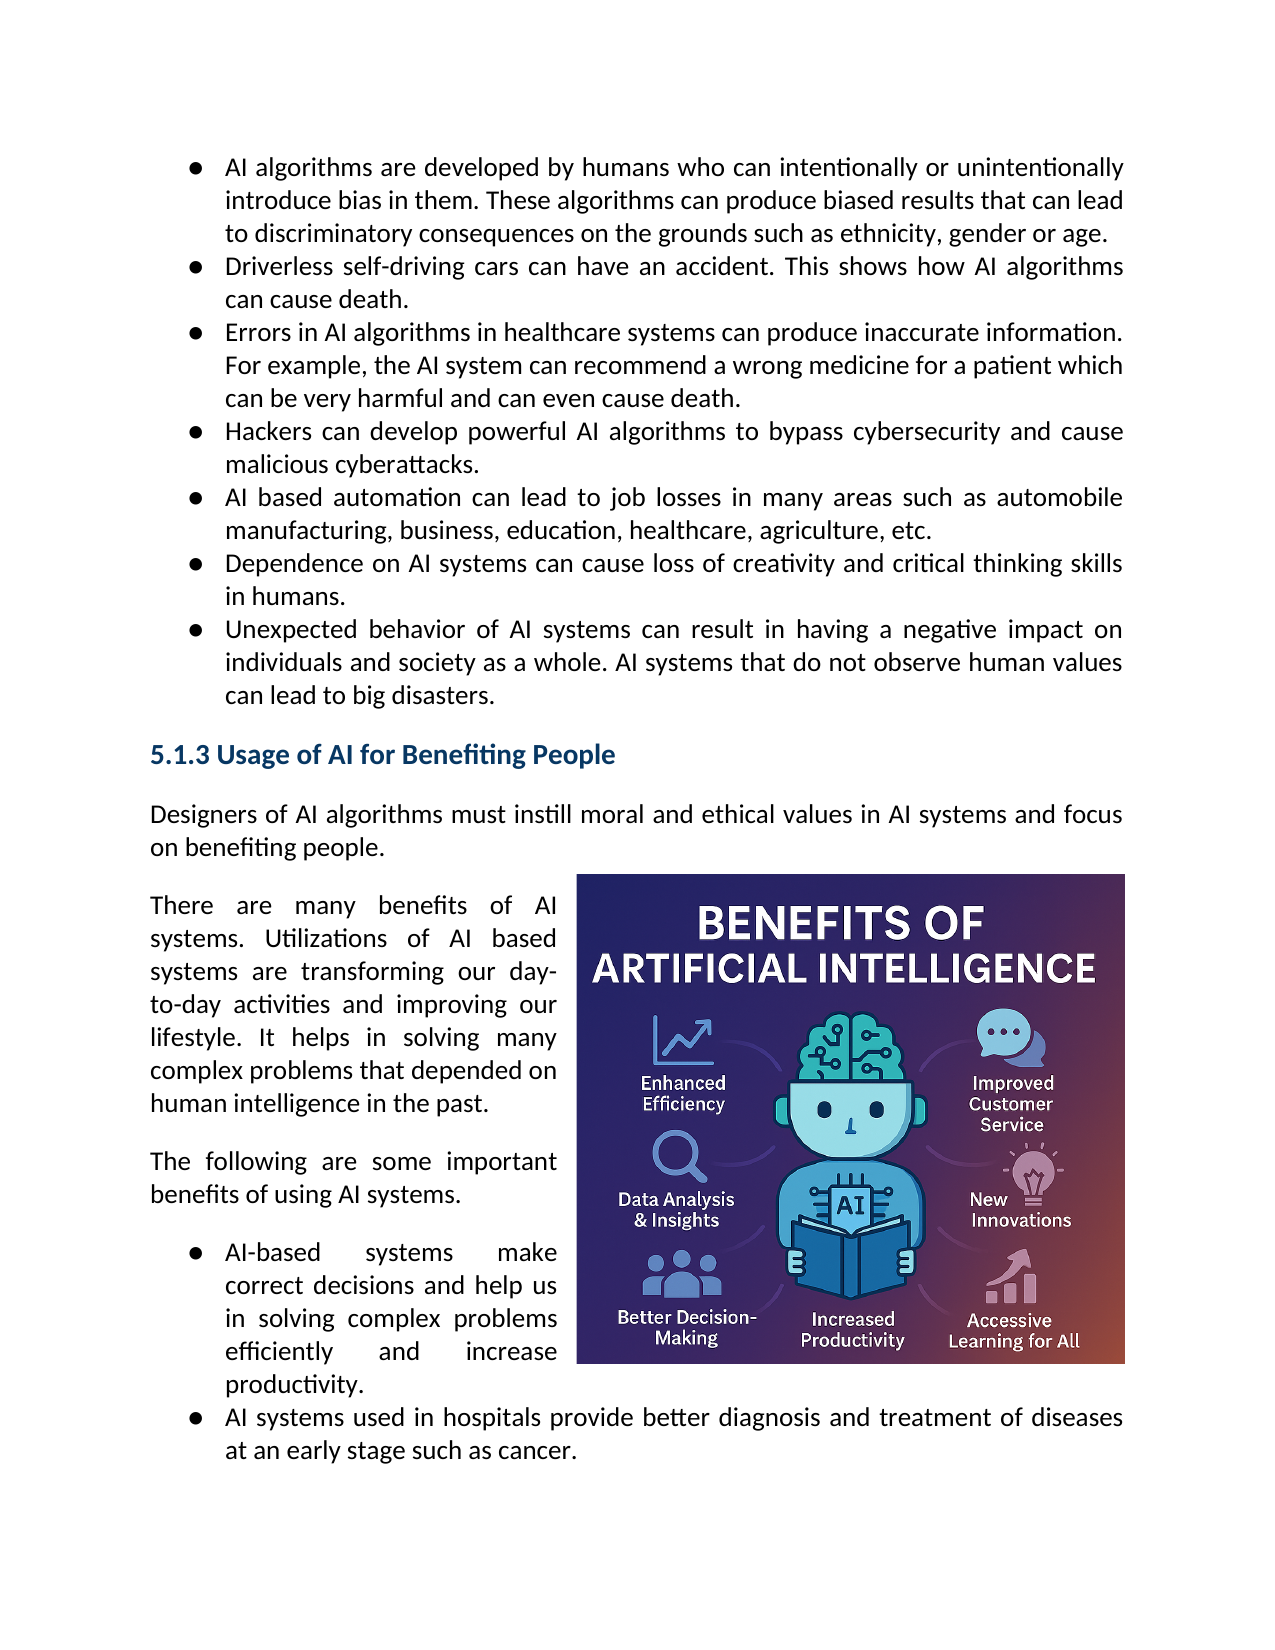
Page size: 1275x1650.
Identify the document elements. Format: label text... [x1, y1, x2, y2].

list Dependence on AI systems can cause loss of creativity and critical thinking skills in humans. [187, 546, 1125, 612]
picture [576, 874, 1125, 1364]
text 5.1.3 Usage of AI for Benefiting People [150, 736, 1125, 772]
list AI systems used in hospitals provide better diagnosis and treatment of diseases at an early stage such as cancer. [187, 1400, 1125, 1466]
text Designers of AI algorithms must instill moral and ethical values in AI systems and focus on benefiting people. [150, 797, 1125, 863]
list Unexpected behavior of AI systems can result in having a negative impact on individuals and society as a whole. AI systems that do not observe human values can lead to big disasters. [187, 612, 1125, 711]
text The following are some important benefits of using AI systems. [150, 1144, 576, 1210]
list Errors in AI algorithms in healthcare systems can produce inaccurate information. For example, the AI system can recommend a wrong medicine for a patient which can be very harmful and can even cause death. [187, 315, 1125, 414]
list Hackers can develop powerful AI algorithms to bypass cybersecurity and cause malicious cyberattacks. [187, 414, 1125, 480]
text There are many benefits of AI systems. Utilizations of AI based systems are transforming our day-to-day activities and improving our lifestyle. It helps in solving many complex problems that depended on human intelligence in the past. [150, 888, 576, 1119]
list AI based automation can lead to job losses in many areas such as automobile manufacturing, business, education, healthcare, agriculture, etc. [187, 480, 1125, 546]
list AI algorithms are developed by humans who can intentionally or unintentionally introduce bias in them. These algorithms can produce biased results that can lead to discriminatory consequences on the grounds such as ethnicity, gender or age. [187, 150, 1125, 249]
list AI-based systems make correct decisions and help us in solving complex problems efficiently and increase productivity. [187, 1235, 1125, 1400]
list Driverless self-driving cars can have an accident. This shows how AI algorithms can cause death. [187, 249, 1125, 315]
